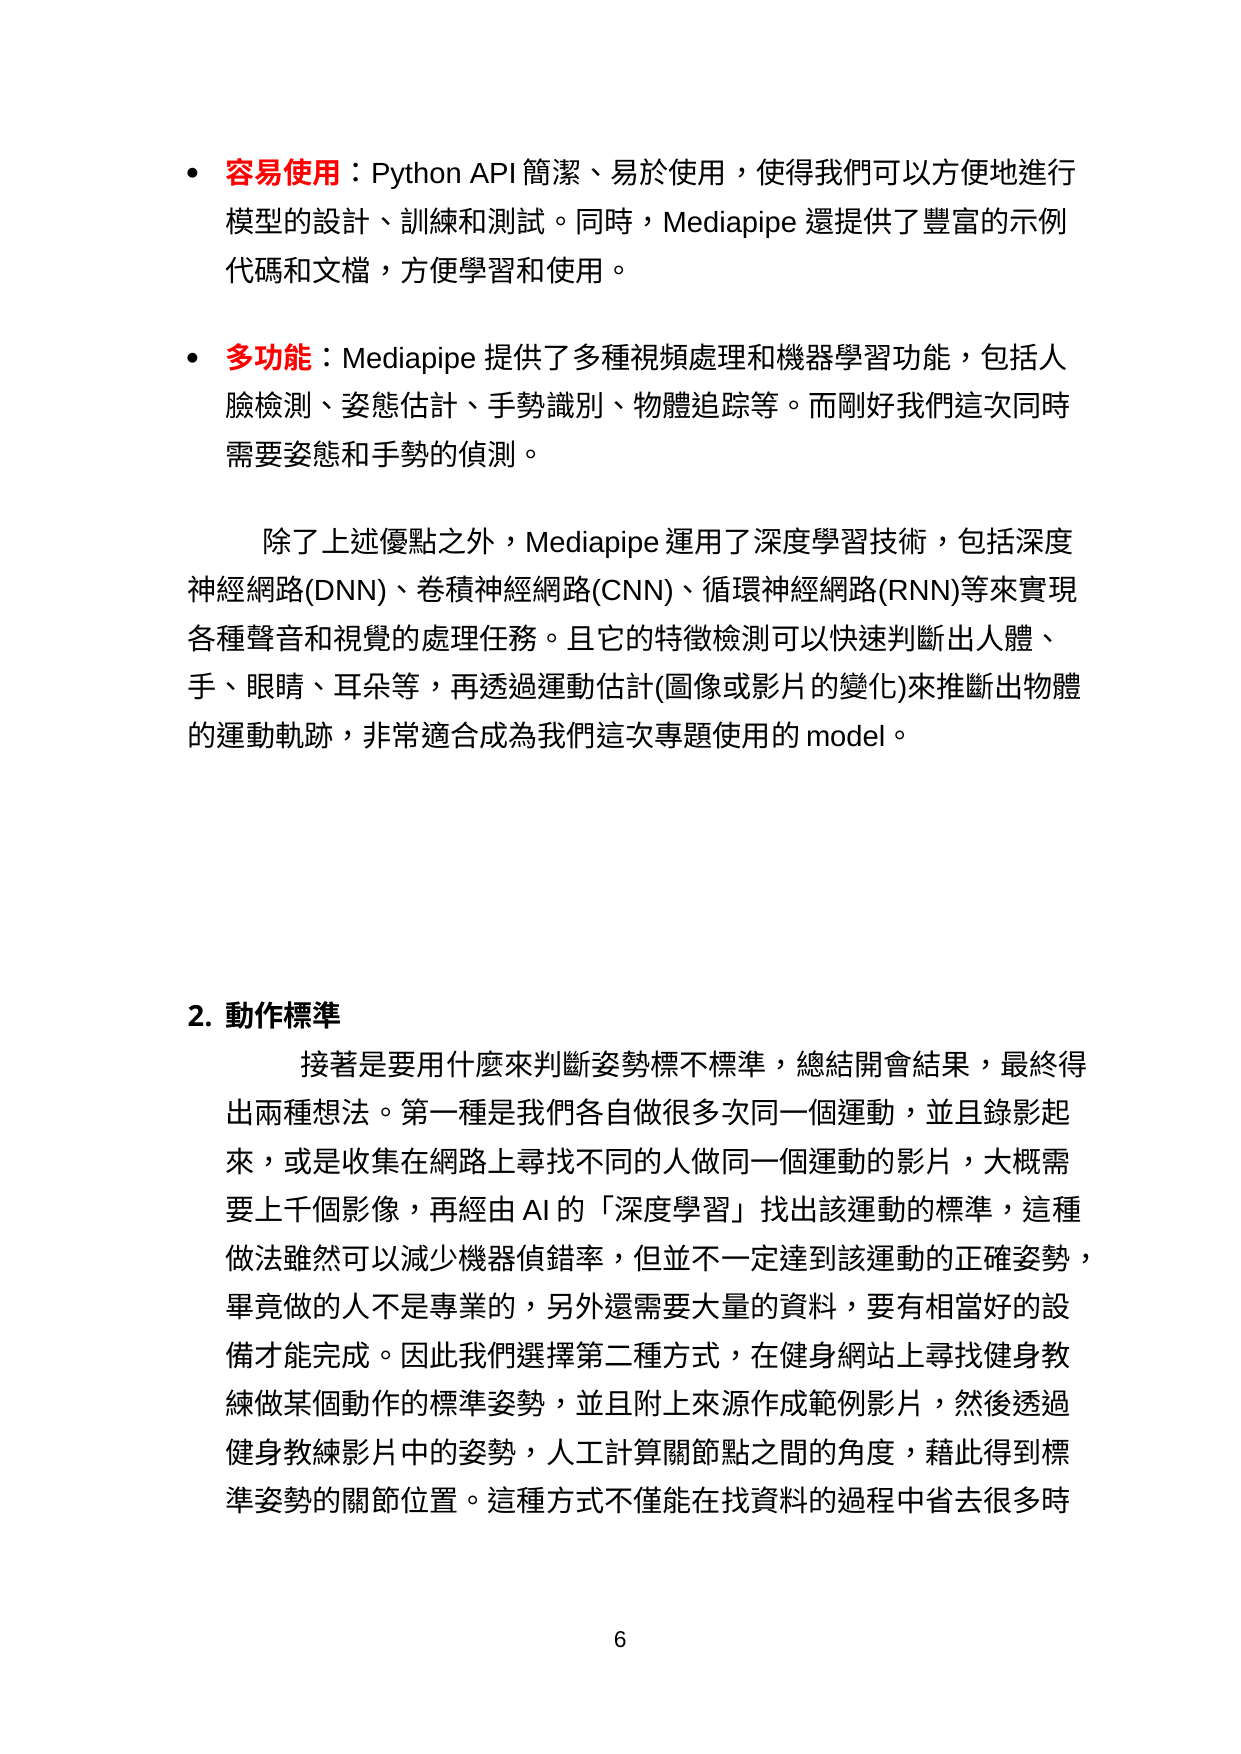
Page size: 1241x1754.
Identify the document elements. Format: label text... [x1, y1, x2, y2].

list 動作標準 [187, 992, 1090, 1035]
text 除了上述優點之外，Mediapipe運用了深度學習技術，包括深度神經網路(DNN)、卷積神經網路(CNN)、循環神經網路(RNN)等來實現各種聲音和視覺的處理任務。且它的特徵檢測可以快速判斷出人體、手、眼睛、耳朵等，再透過運動估計(圖像或影片的變化)來推斷出物體的運動軌跡，非常適合成為我們這次專題使用的model。 [187, 518, 1090, 755]
list 容易使用：Python API簡潔、易於使用，使得我們可以方便地進行模型的設計、訓練和測試。同時，Mediapipe 還提供了豐富的示例代碼和文檔，方便學習和使用。 [187, 150, 1090, 289]
list 多功能：Mediapipe 提供了多種視頻處理和機器學習功能，包括人臉檢測、姿態估計、手勢識別、物體追踪等。而剛好我們這次同時需要姿態和手勢的偵測。 [187, 334, 1090, 473]
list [225, 1041, 1090, 1520]
